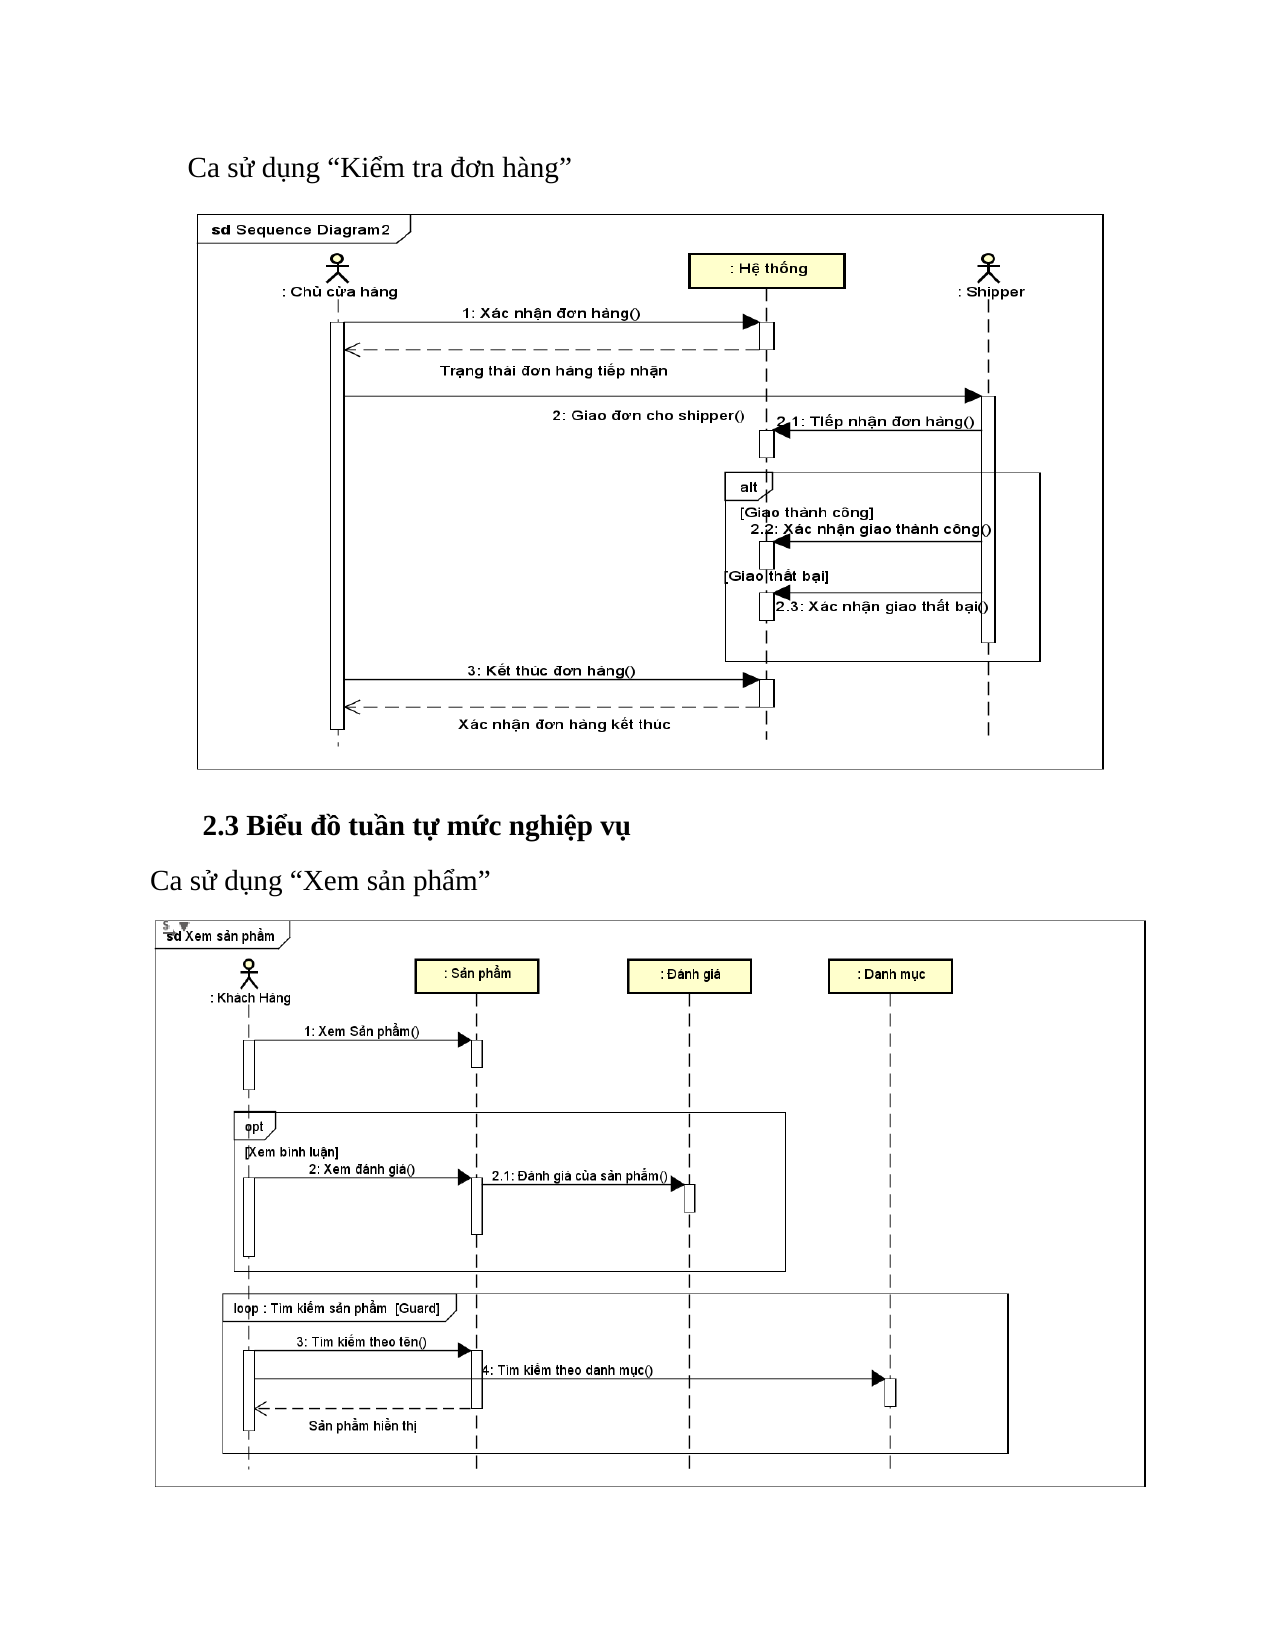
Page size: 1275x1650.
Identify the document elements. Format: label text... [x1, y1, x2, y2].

picture [187, 205, 1246, 787]
text Ca sử dụng “Kiểm tra đơn hàng” [187, 150, 1125, 183]
subtitle 2.3 Biểu đồ tuần tự mức nghiệp vụ [165, 808, 1125, 842]
picture [150, 918, 1148, 1489]
text Ca sử dụng “Xem sản phẩm” [150, 863, 1125, 897]
